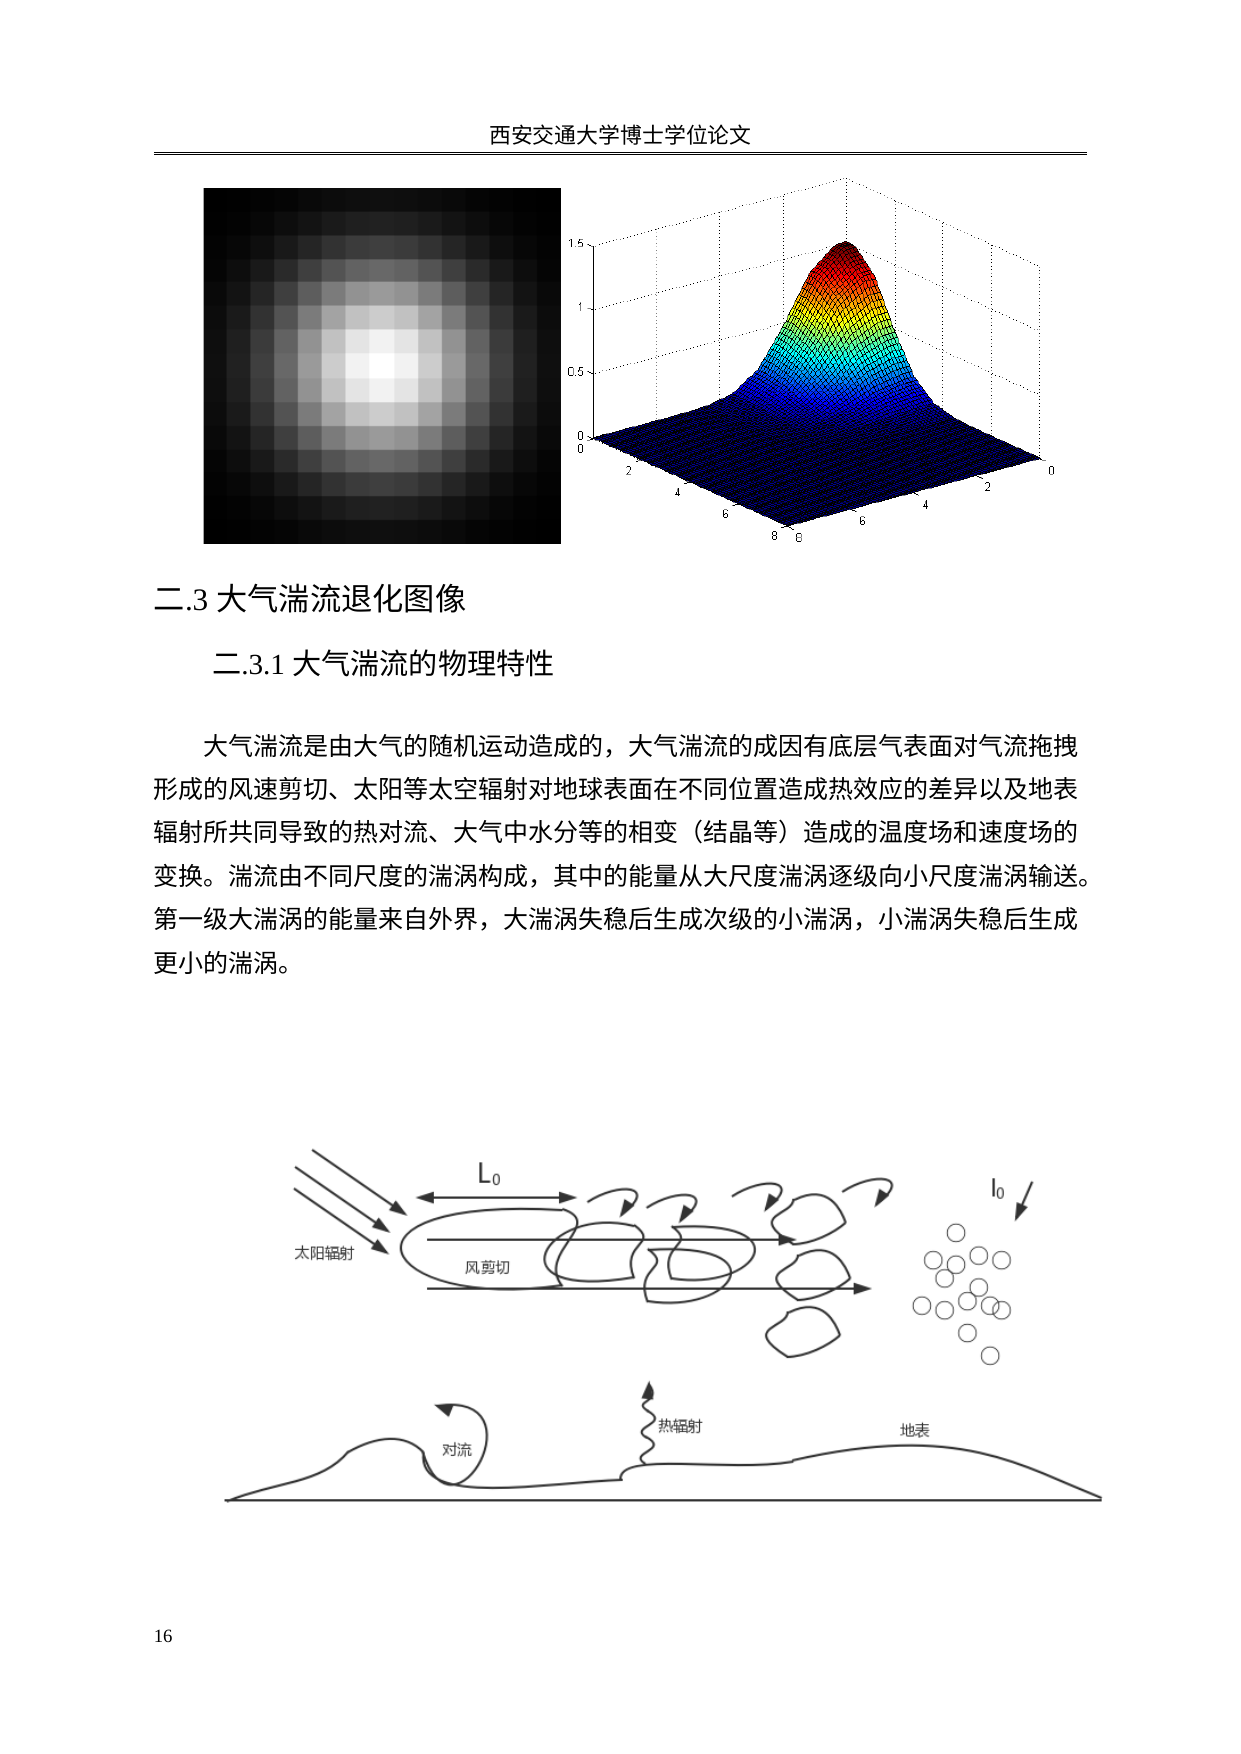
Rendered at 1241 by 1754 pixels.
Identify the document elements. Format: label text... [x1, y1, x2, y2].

picture [203, 188, 561, 544]
subtitle 大气湍流的物理特性 [153, 641, 1087, 683]
subtitle 大气湍流退化图像 [153, 574, 1087, 619]
text 大气湍流是由大气的随机运动造成的，大气湍流的成因有底层气表面对气流拖拽形成的风速剪切、太阳等太空辐射对地球表面在不同位置造成热效应的差异以及地表辐射所共同导致的热对流、大气中水分等的相变（结晶等）造成的温度场和速度场的变换。湍流由不同尺度的湍涡构成，其中的能量从大尺度湍涡逐级向小尺度湍涡输送。第一级大湍涡的能量来自外界，大湍涡失稳后生成次级的小湍涡，小湍涡失稳后生成更小的湍涡。 [153, 726, 1087, 979]
picture [567, 177, 1057, 544]
picture [203, 1027, 1137, 1588]
